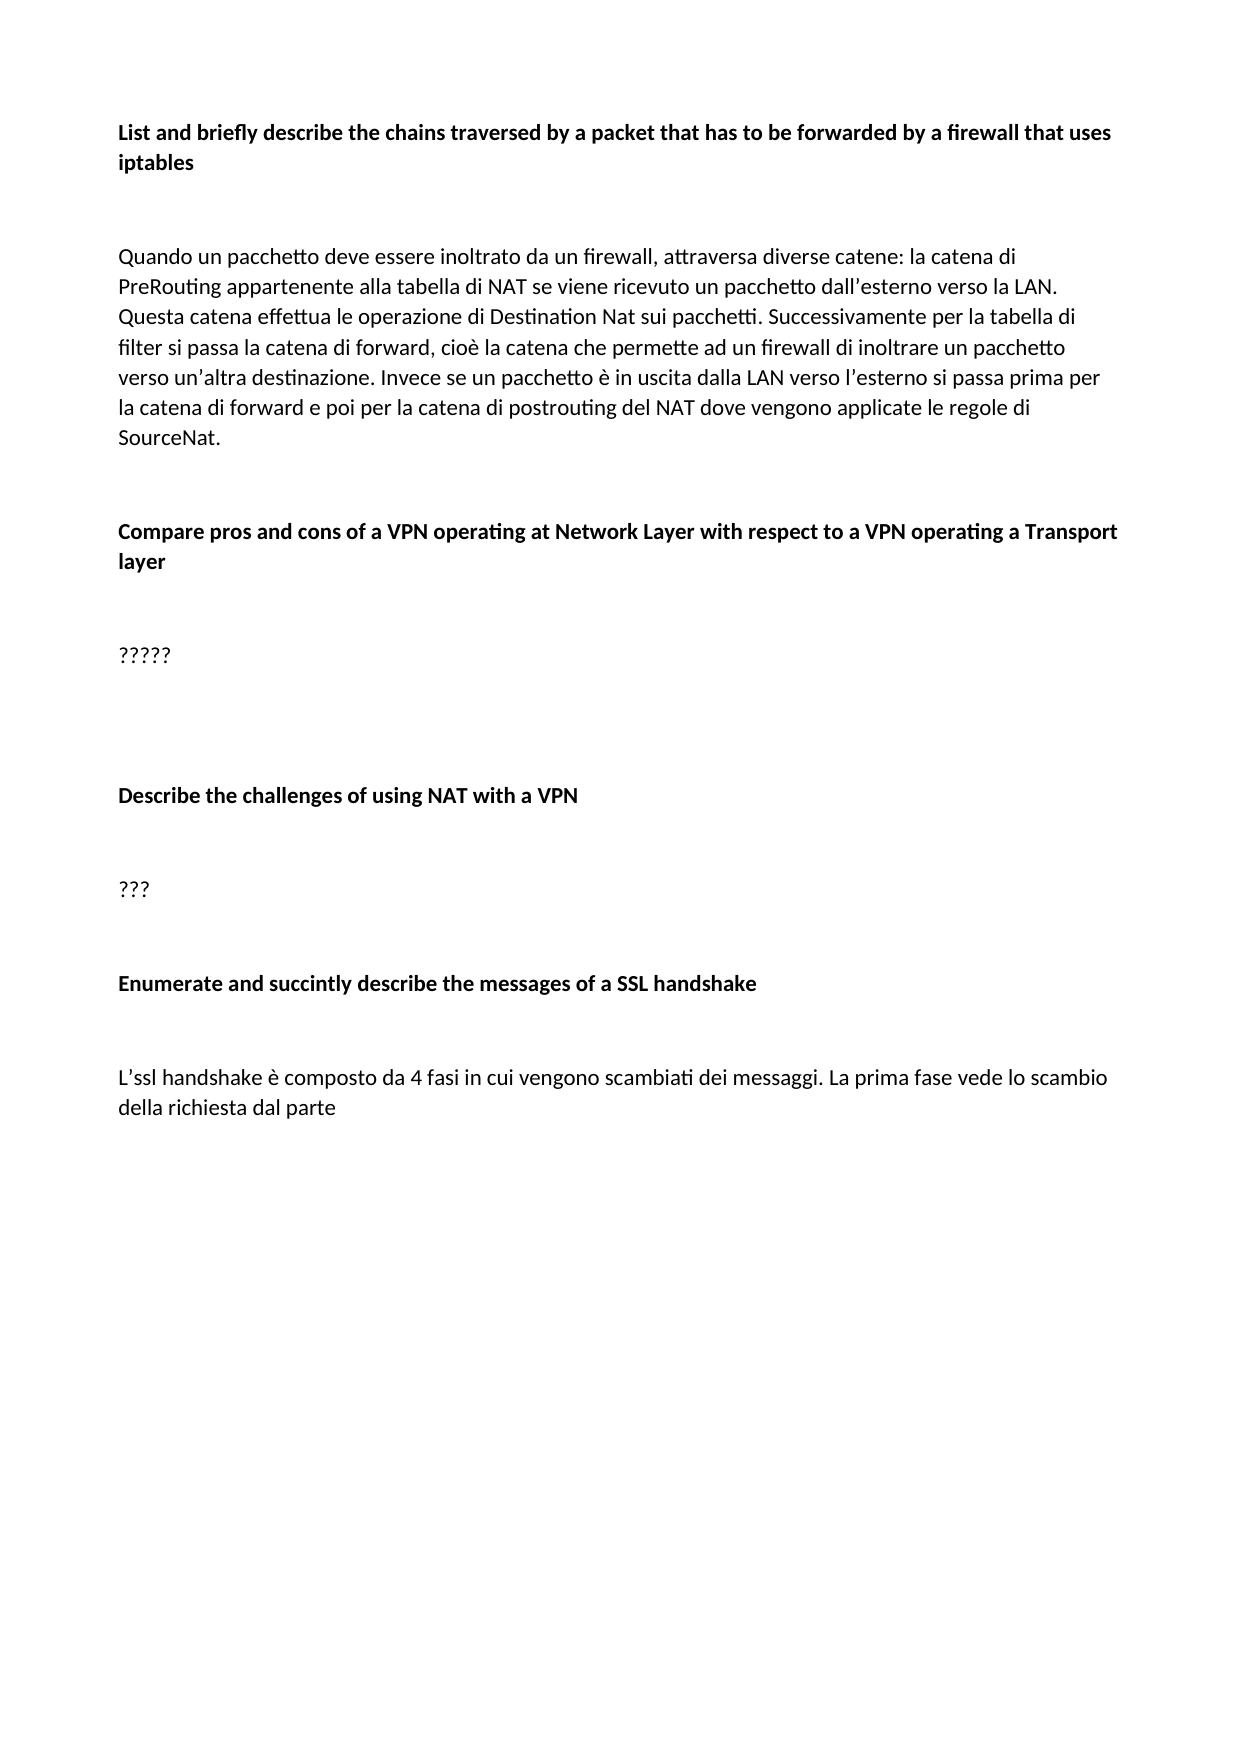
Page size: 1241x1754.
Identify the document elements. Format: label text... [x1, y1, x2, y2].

text ??? [118, 875, 1122, 903]
text ????? [118, 641, 1122, 669]
text L’ssl handshake è composto da 4 fasi in cui vengono scambiati dei messaggi. La prima fase vede lo scambio della richiesta dal parte [118, 1063, 1122, 1121]
text Quando un pacchetto deve essere inoltrato da un firewall, attraversa diverse catene: la catena di PreRouting appartenente alla tabella di NAT se viene ricevuto un pacchetto dall’esterno verso la LAN. Questa catena effettua le operazione di Destination Nat sui pacchetti. Successivamente per la tabella di filter si passa la catena di forward, cioè la catena che permette ad un firewall di inoltrare un pacchetto verso un’altra destinazione. Invece se un pacchetto è in uscita dalla LAN verso l’esterno si passa prima per la catena di forward e poi per la catena di postrouting del NAT dove vengono applicate le regole di SourceNat. [118, 242, 1122, 451]
text Describe the challenges of using NAT with a VPN [118, 782, 1122, 810]
text List and briefly describe the chains traversed by a packet that has to be forwarded by a firewall that uses iptables [118, 118, 1122, 176]
text Enumerate and succintly describe the messages of a SSL handshake [118, 969, 1122, 997]
text Compare pros and cons of a VPN operating at Network Layer with respect to a VPN operating a Transport layer [118, 517, 1122, 575]
